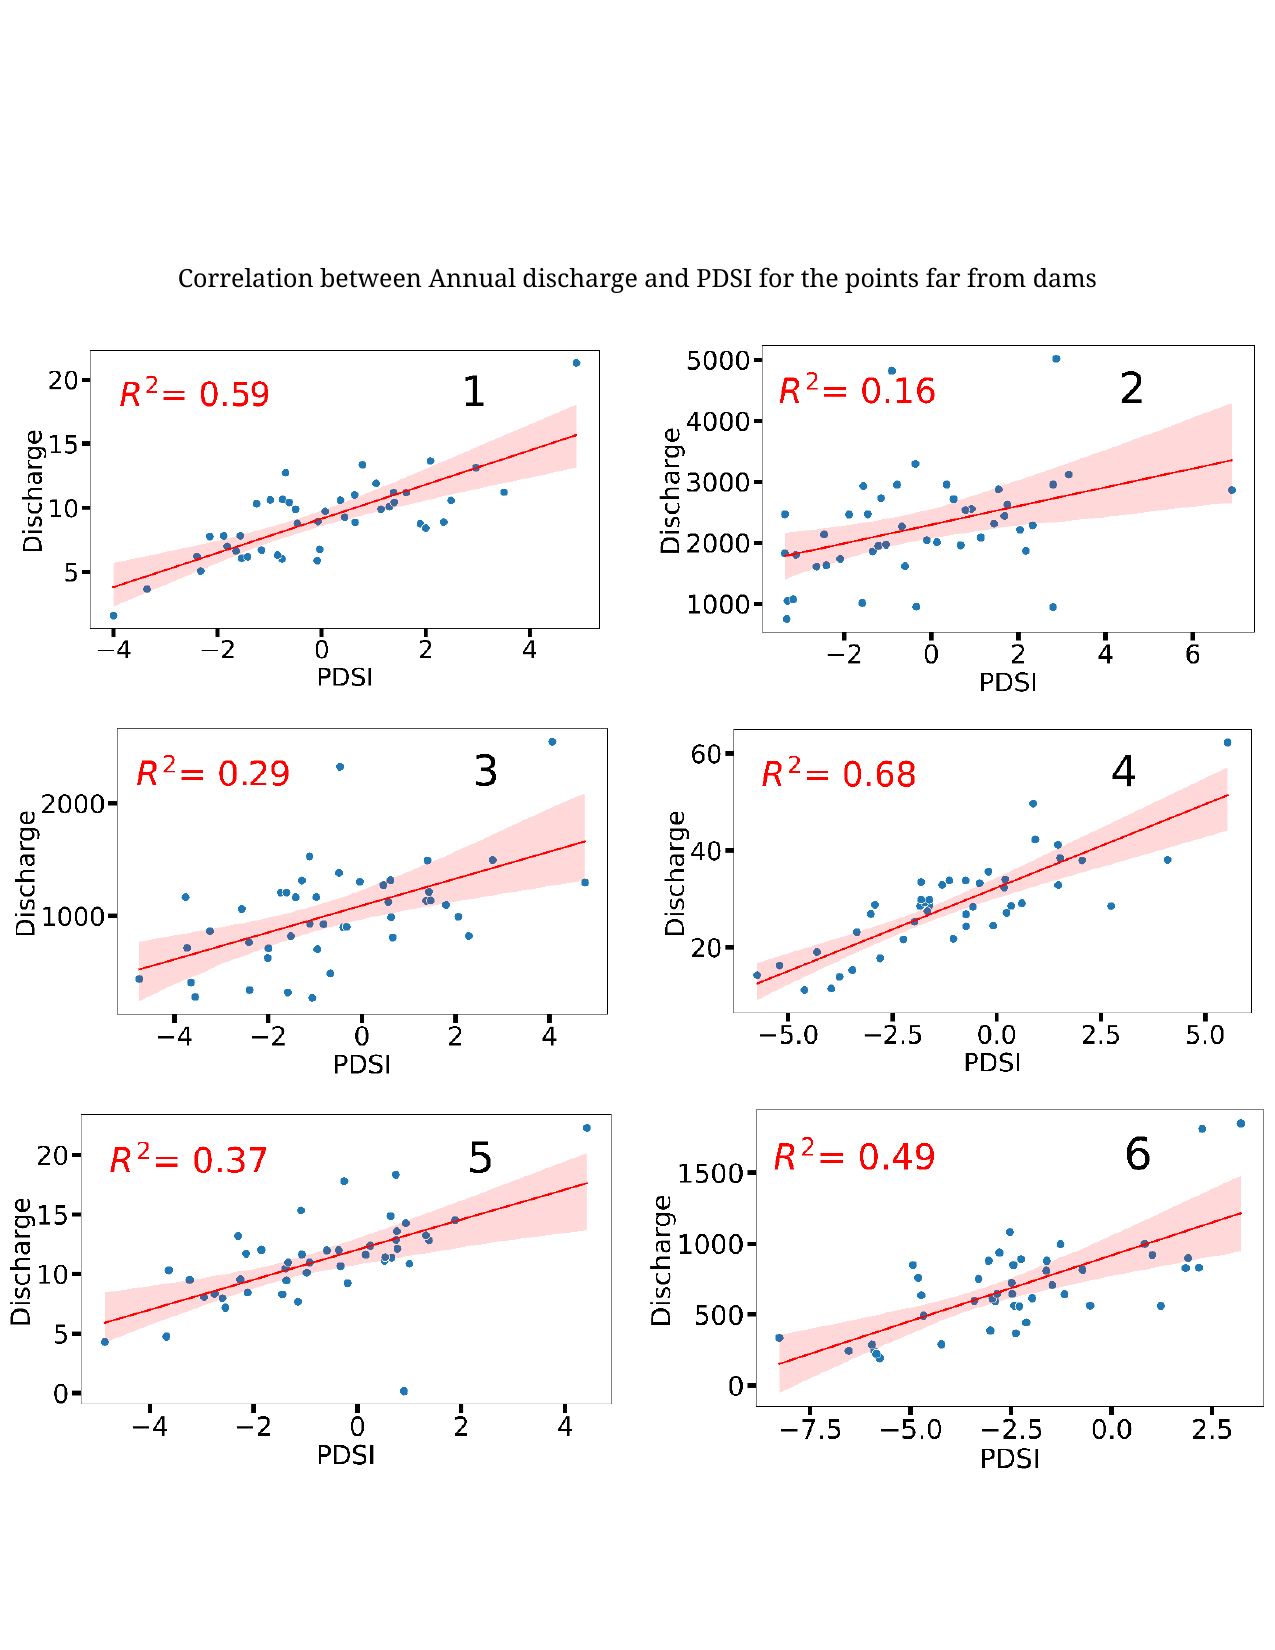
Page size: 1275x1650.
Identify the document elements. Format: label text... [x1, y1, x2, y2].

table_cell [636, 719, 1275, 1101]
picture [657, 336, 1263, 695]
picture [660, 720, 1260, 1075]
table_cell [0, 336, 636, 719]
picture [10, 719, 616, 1076]
table_cell [636, 1101, 1275, 1498]
table_header Correlation between Annual discharge and PDSI for the points far from dams [0, 244, 1275, 336]
picture [647, 1101, 1273, 1473]
table_cell [636, 336, 1275, 719]
picture [18, 341, 608, 690]
picture [7, 1105, 620, 1469]
table_cell [0, 719, 636, 1101]
table_cell [0, 1101, 636, 1498]
